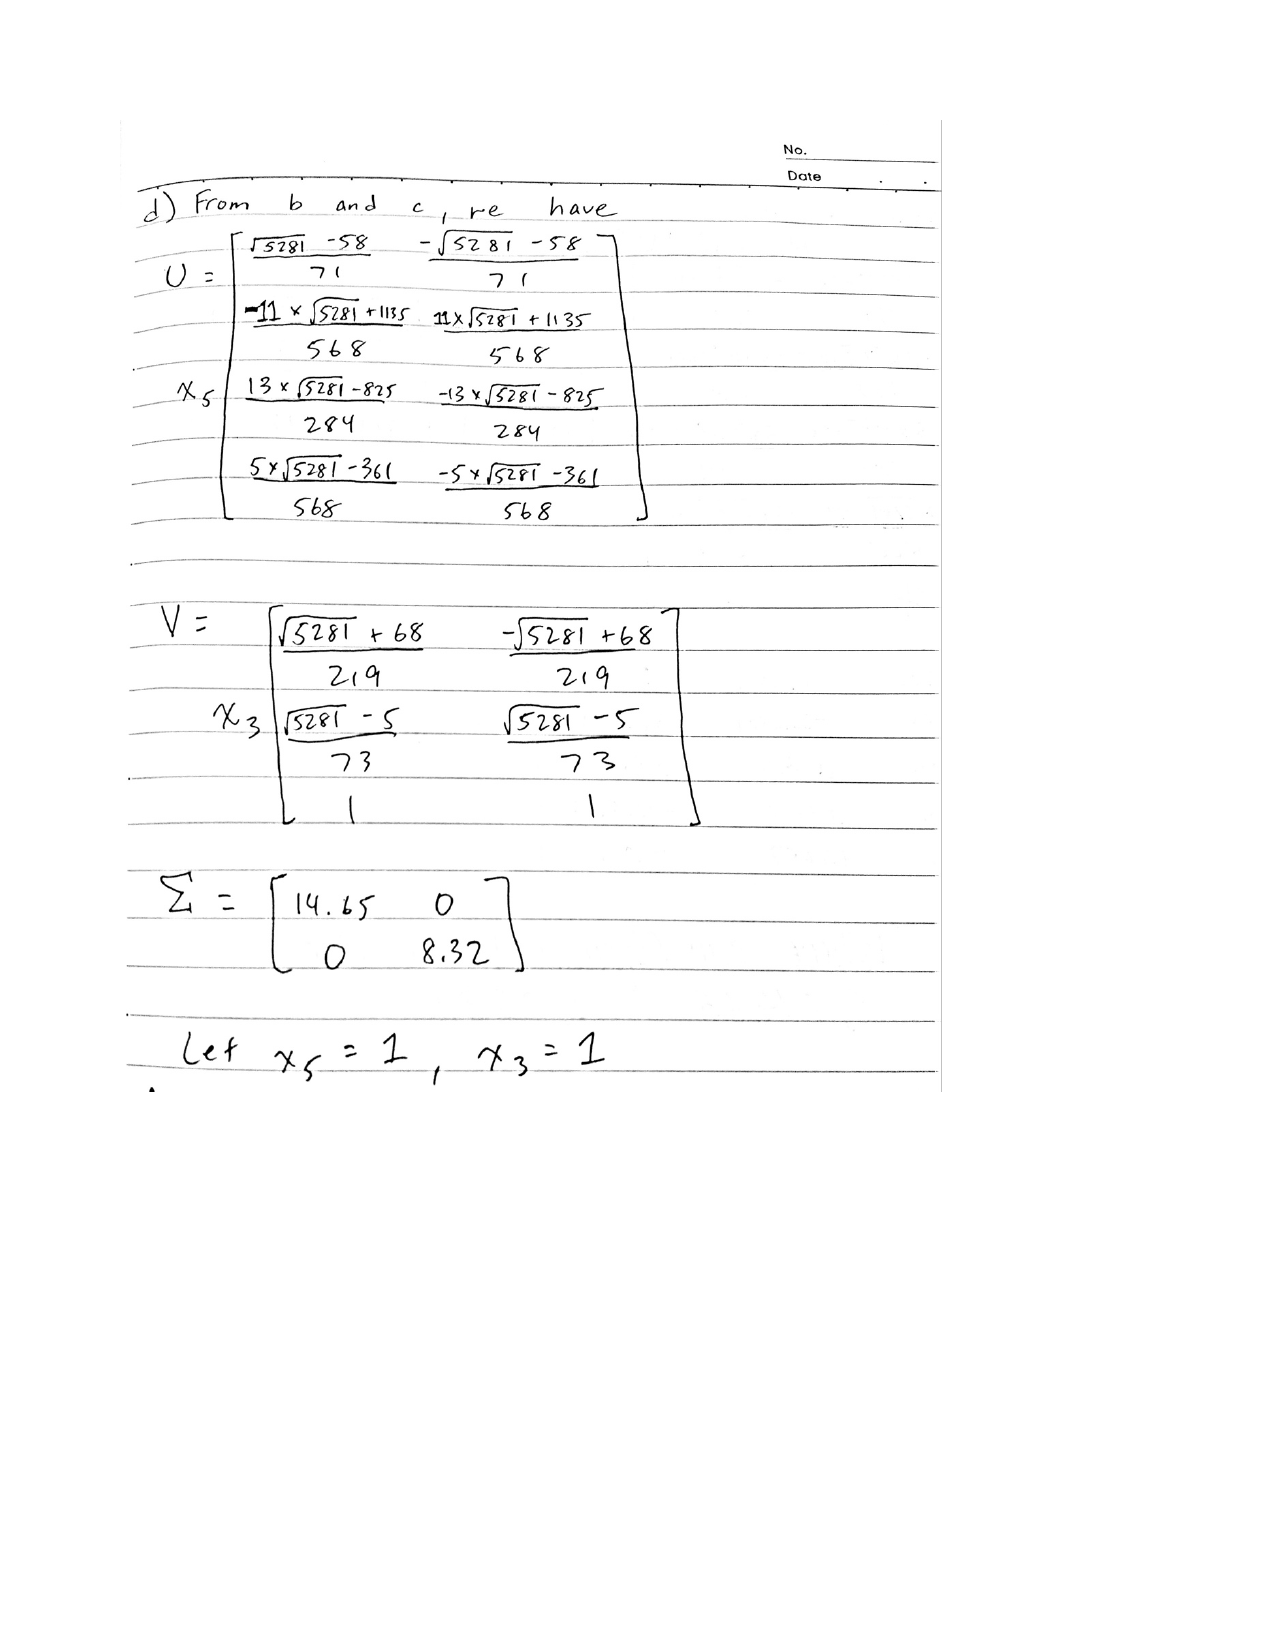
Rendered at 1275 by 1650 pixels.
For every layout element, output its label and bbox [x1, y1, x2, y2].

picture [120, 120, 942, 1092]
